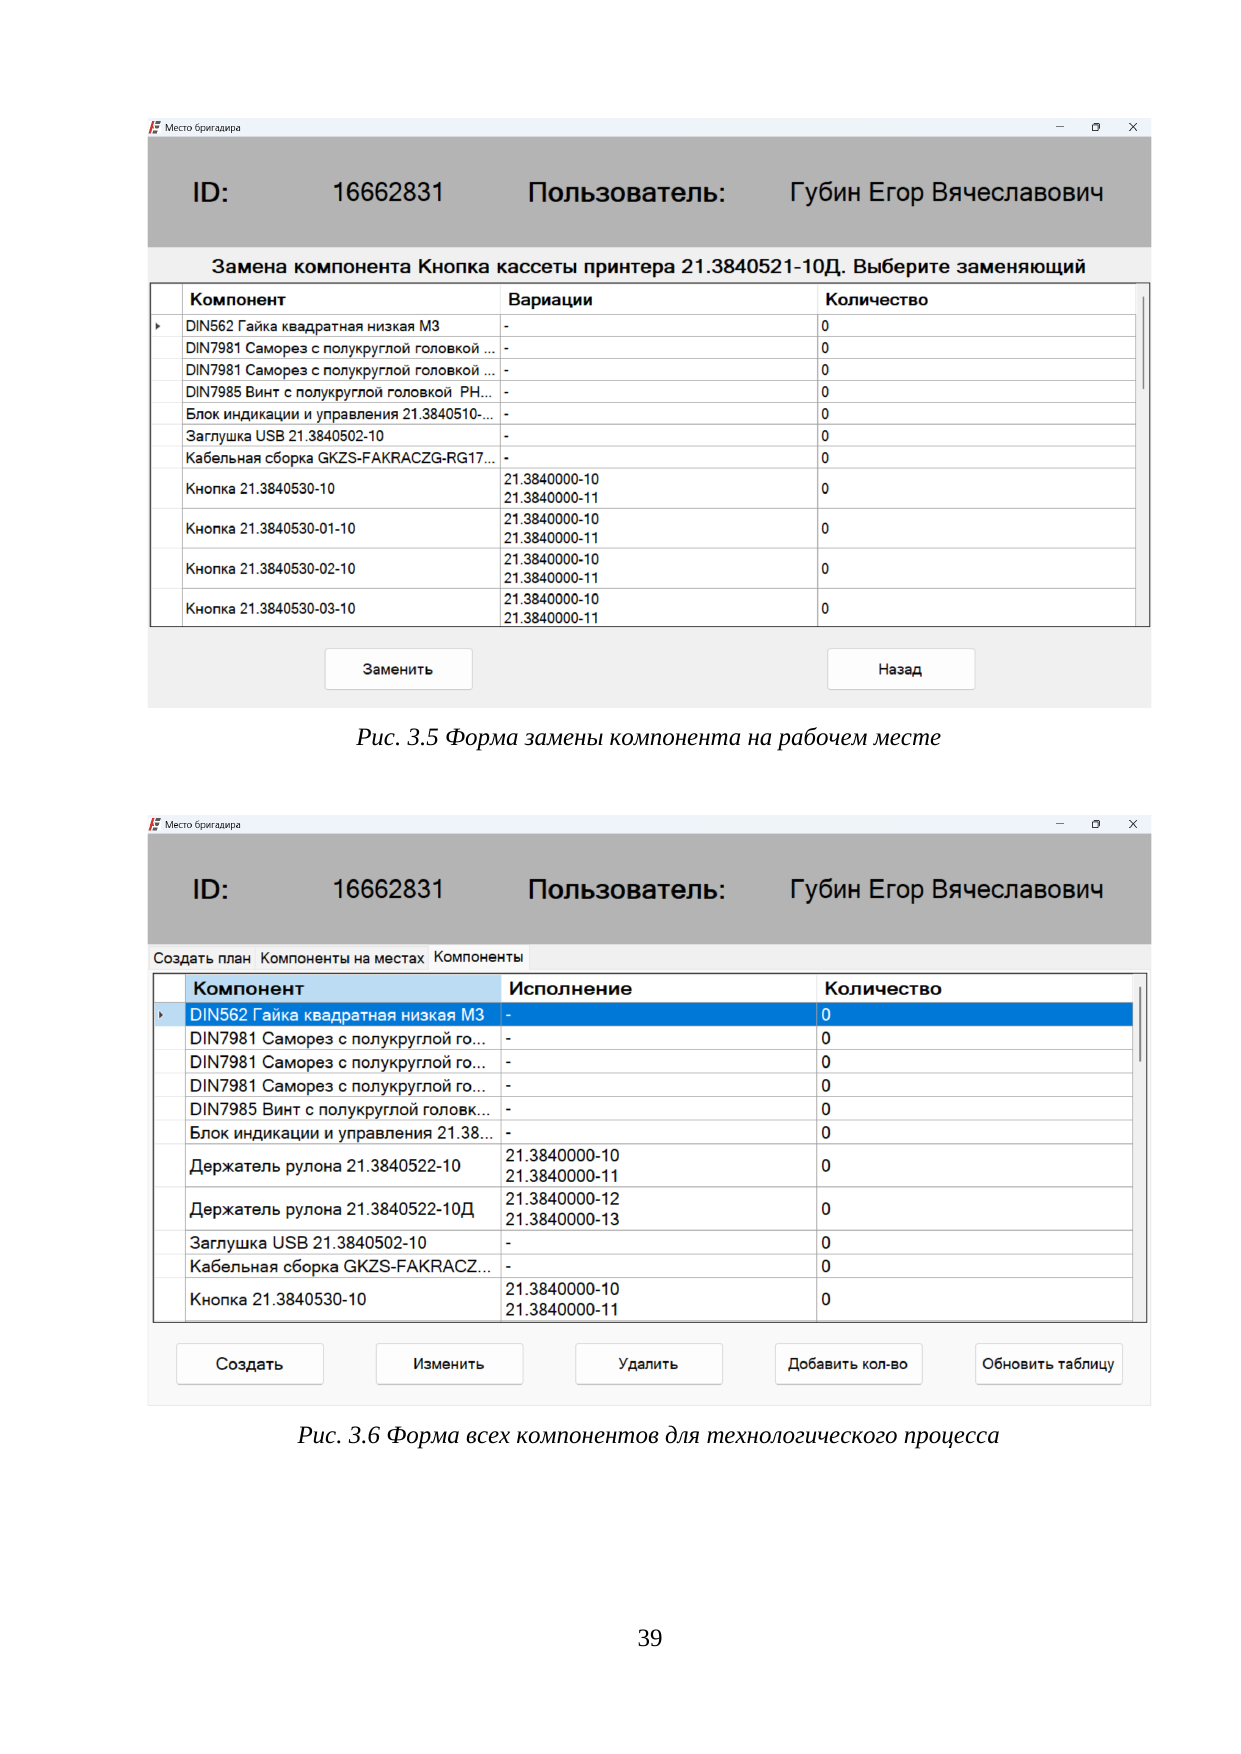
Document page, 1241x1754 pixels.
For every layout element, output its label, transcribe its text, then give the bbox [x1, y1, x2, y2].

picture [147, 118, 1152, 708]
text Рис. 3.5 Форма замены компонента на рабочем месте [148, 722, 1152, 751]
picture [147, 815, 1152, 1406]
text Рис. 3.6 Форма всех компонентов для технологического процесса [148, 1420, 1152, 1449]
